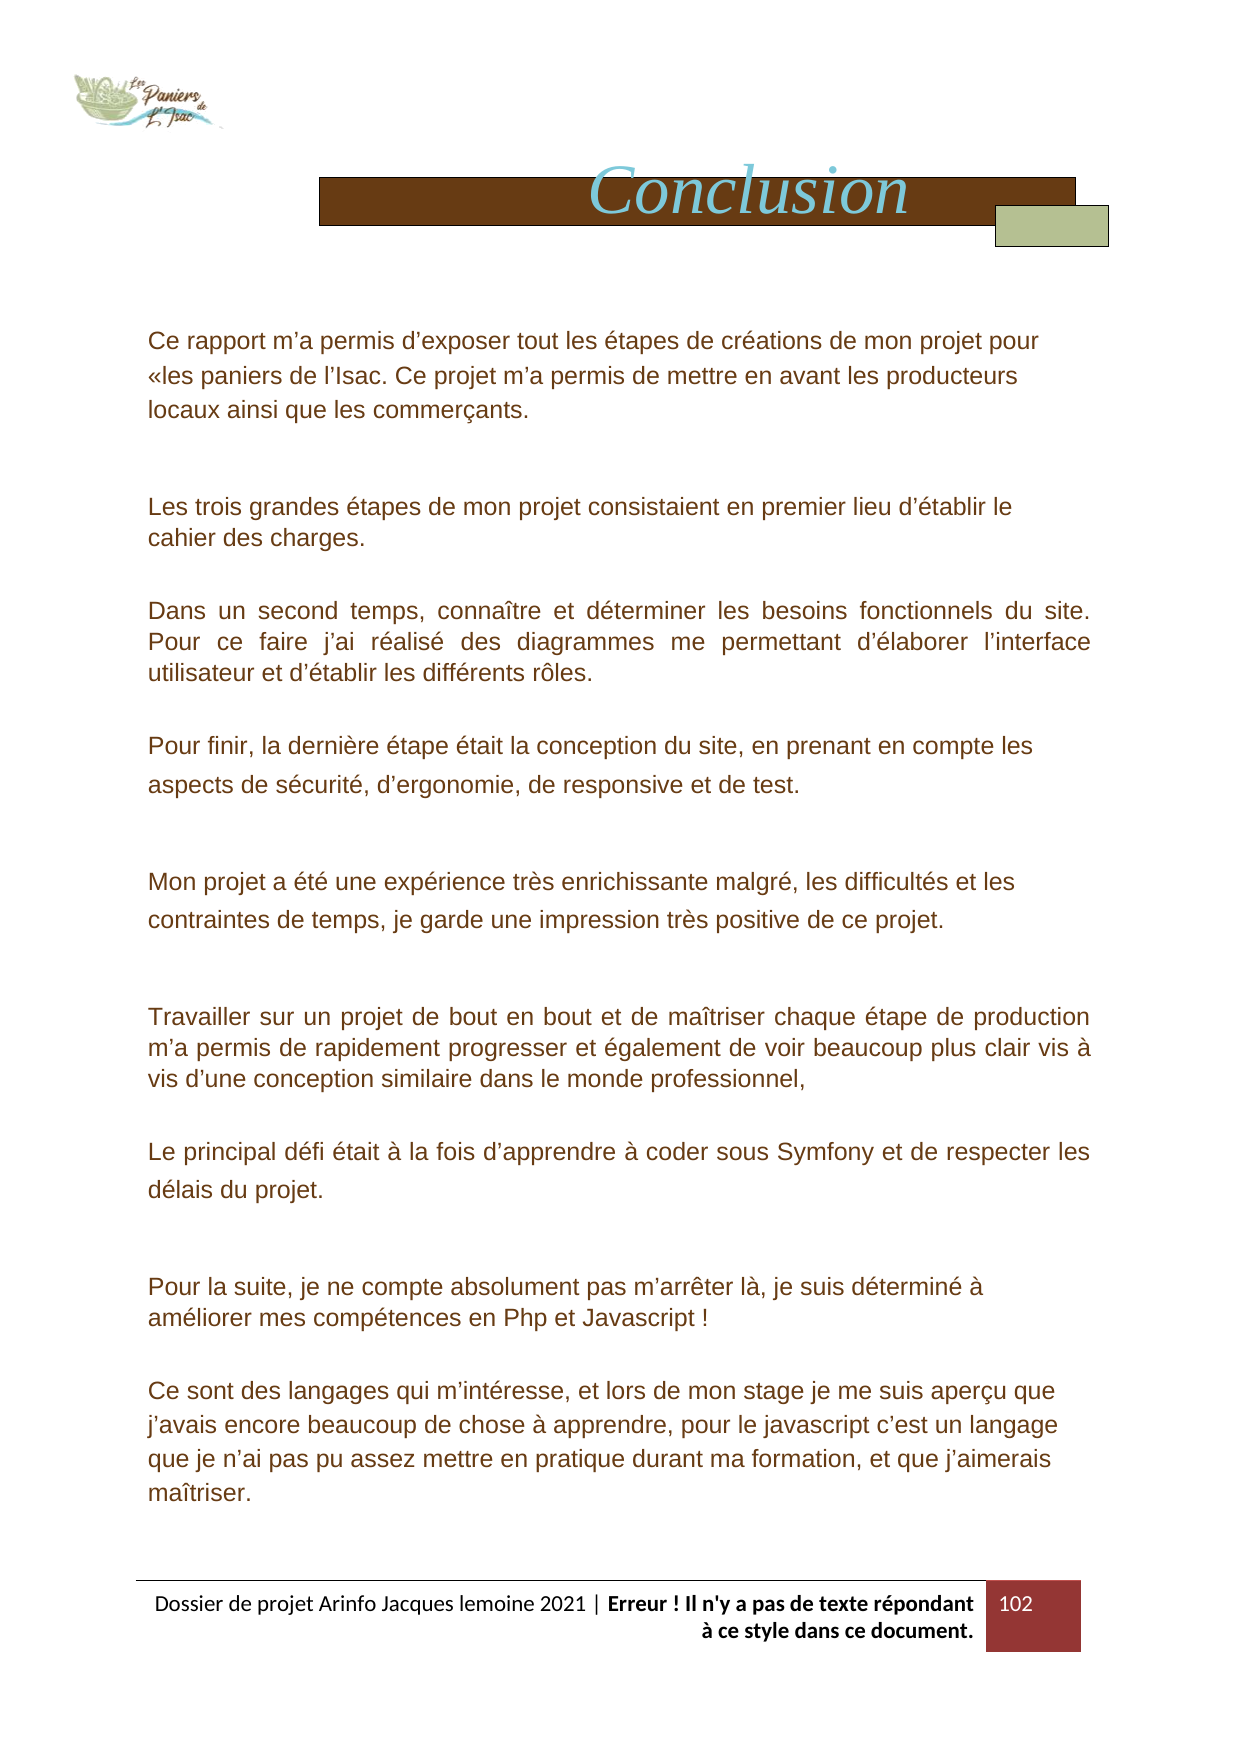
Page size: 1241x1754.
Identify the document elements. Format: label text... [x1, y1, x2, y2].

picture [61, 61, 239, 140]
text Conclusion [587, 148, 1093, 229]
text Travailler sur un projet de bout en bout et de maîtriser chaque étape de production m’a permis de rapidement progresser et également de voir beaucoup plus clair vis à vis d’une conception similaire dans le monde professionnel, [148, 1002, 1093, 1092]
text Ce sont des langages qui m’intéresse, et lors de mon stage je me suis aperçu que j’avais encore beaucoup de chose à apprendre, pour le javascript c’est un langage que je n’ai pas pu assez mettre en pratique durant ma formation, et que j’aimerais maîtriser. [148, 1376, 1091, 1507]
text Dans un second temps, connaître et déterminer les besoins fonctionnels du site. Pour ce faire j’ai réalisé des diagrammes me permettant d’élaborer l’interface utilisateur et d’établir les différents rôles. [148, 596, 1093, 687]
text Les trois grandes étapes de mon projet consistaient en premier lieu d’établir le cahier des charges. [148, 492, 1032, 552]
text Le principal défi était à la fois d’apprendre à coder sous Symfony et de respecter les délais du projet. [148, 1137, 1093, 1204]
text Pour la suite, je ne compte absolument pas m’arrêter là, je suis déterminé à améliorer mes compétences en Php et Javascript ! [148, 1272, 988, 1332]
text Mon projet a été une expérience très enrichissante malgré, les difficultés et les contraintes de temps, je garde une impression très positive de ce projet. [148, 866, 1022, 934]
text Ce rapport m’a permis d’exposer tout les étapes de créations de mon projet pour «les paniers de l’Isac. Ce projet m’a permis de mettre en avant les producteurs locaux ainsi que les commerçants. [148, 326, 1068, 424]
text Pour finir, la dernière étape était la conception du site, en prenant en compte les aspects de sécurité, d’ergonomie, de responsive et de test. [148, 731, 1053, 798]
